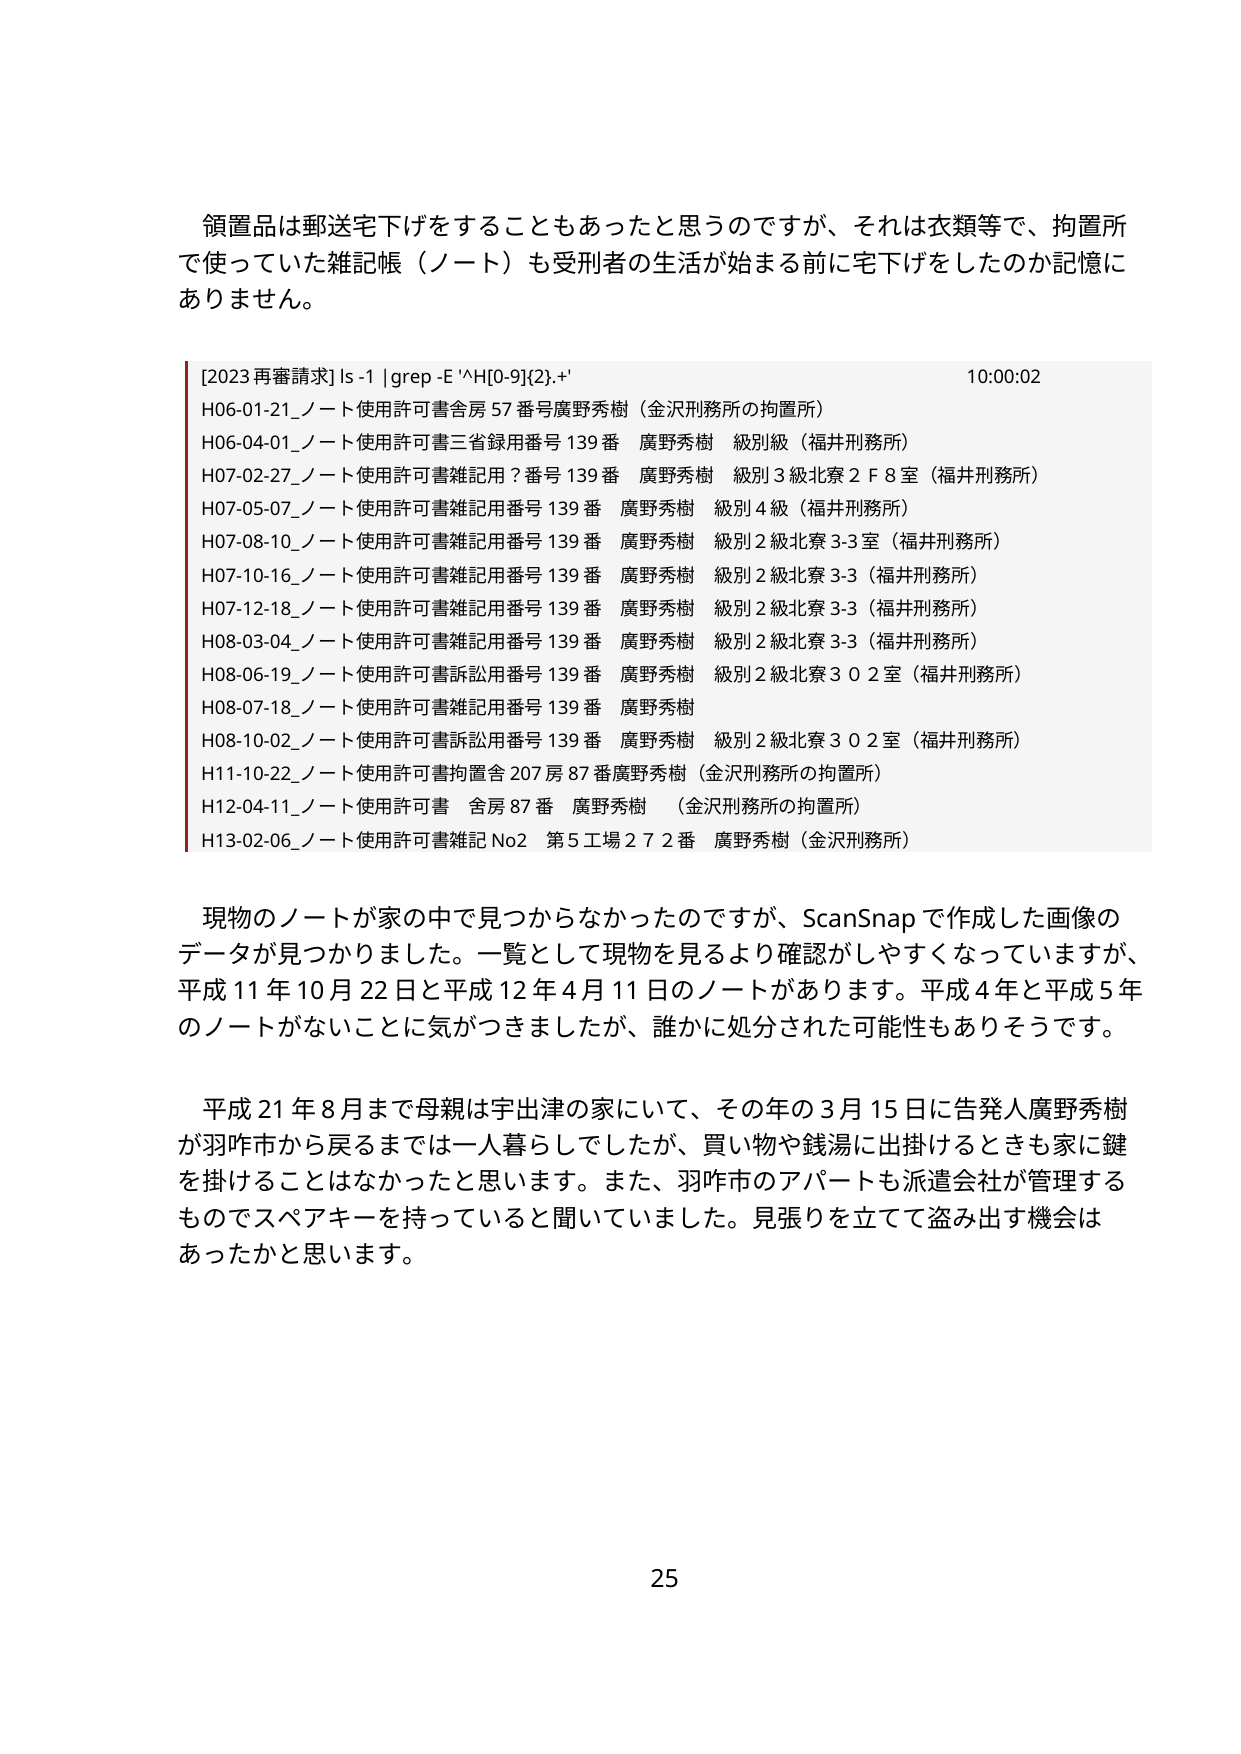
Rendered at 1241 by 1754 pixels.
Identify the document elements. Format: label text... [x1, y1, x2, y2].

text H08-10-02_ノート使用許可書訴訟用番号139番 廣野秀樹 級別2級北寮３０２室（福井刑務所） [188, 726, 1152, 753]
text H07-12-18_ノート使用許可書雑記用番号139番 廣野秀樹 級別2級北寮3-3（福井刑務所） [188, 593, 1152, 621]
text H06-04-01_ノート使用許可書三省録用番号139番 廣野秀樹 級別級（福井刑務所） [188, 428, 1152, 455]
text 領置品は郵送宅下げをすることもあったと思うのですが、それは衣類等で、拘置所で使っていた雑記帳（ノート）も受刑者の生活が始まる前に宅下げをしたのか記憶にありません。 [177, 207, 1152, 316]
text H08-07-18_ノート使用許可書雑記用番号139番 廣野秀樹 [188, 693, 1152, 720]
text H11-10-22_ノート使用許可書拘置舎207房87番廣野秀樹（金沢刑務所の拘置所） [188, 759, 1152, 786]
text 平成21年8月まで母親は宇出津の家にいて、その年の3月15日に告発人廣野秀樹が羽咋市から戻るまでは一人暮らしでしたが、買い物や銭湯に出掛けるときも家に鍵を掛けることはなかったと思います。また、羽咋市のアパートも派遣会社が管理するものでスペアキーを持っていると聞いていました。見張りを立てて盗み出す機会はあったかと思います。 [177, 1089, 1152, 1271]
text 現物のノートが家の中で見つからなかったのですが、ScanSnapで作成した画像のデータが見つかりました。一覧として現物を見るより確認がしやすくなっていますが、平成11年10月22日と平成12年4月11日のノートがあります。平成4年と平成5年のノートがないことに気がつきましたが、誰かに処分された可能性もありそうです。 [177, 898, 1152, 1043]
text H07-08-10_ノート使用許可書雑記用番号139番 廣野秀樹 級別２級北寮3-3室（福井刑務所） [188, 527, 1152, 554]
text H13-02-06_ノート使用許可書雑記No2 第５工場２７２番 廣野秀樹（金沢刑務所） [188, 825, 1152, 852]
text H08-06-19_ノート使用許可書訴訟用番号139番 廣野秀樹 級別２級北寮３０２室（福井刑務所） [188, 659, 1152, 687]
text H07-10-16_ノート使用許可書雑記用番号139番 廣野秀樹 級別2級北寮3-3（福井刑務所） [188, 560, 1152, 587]
text H07-05-07_ノート使用許可書雑記用番号139番 廣野秀樹 級別4級（福井刑務所） [188, 494, 1152, 521]
text H12-04-11_ノート使用許可書 舍房87番 廣野秀樹 （金沢刑務所の拘置所） [188, 792, 1152, 819]
text [2023再審請求] ls -1 |grep -E '^H[0-9]{2}.+' 10:00:02 [188, 361, 1152, 389]
text H06-01-21_ノート使用許可書舎房57番号廣野秀樹（金沢刑務所の拘置所） [188, 394, 1152, 422]
text H08-03-04_ノート使用許可書雑記用番号139番 廣野秀樹 級別2級北寮3-3（福井刑務所） [188, 626, 1152, 654]
text H07-02-27_ノート使用許可書雑記用？番号139番 廣野秀樹 級別３級北寮２F８室（福井刑務所） [188, 461, 1152, 488]
